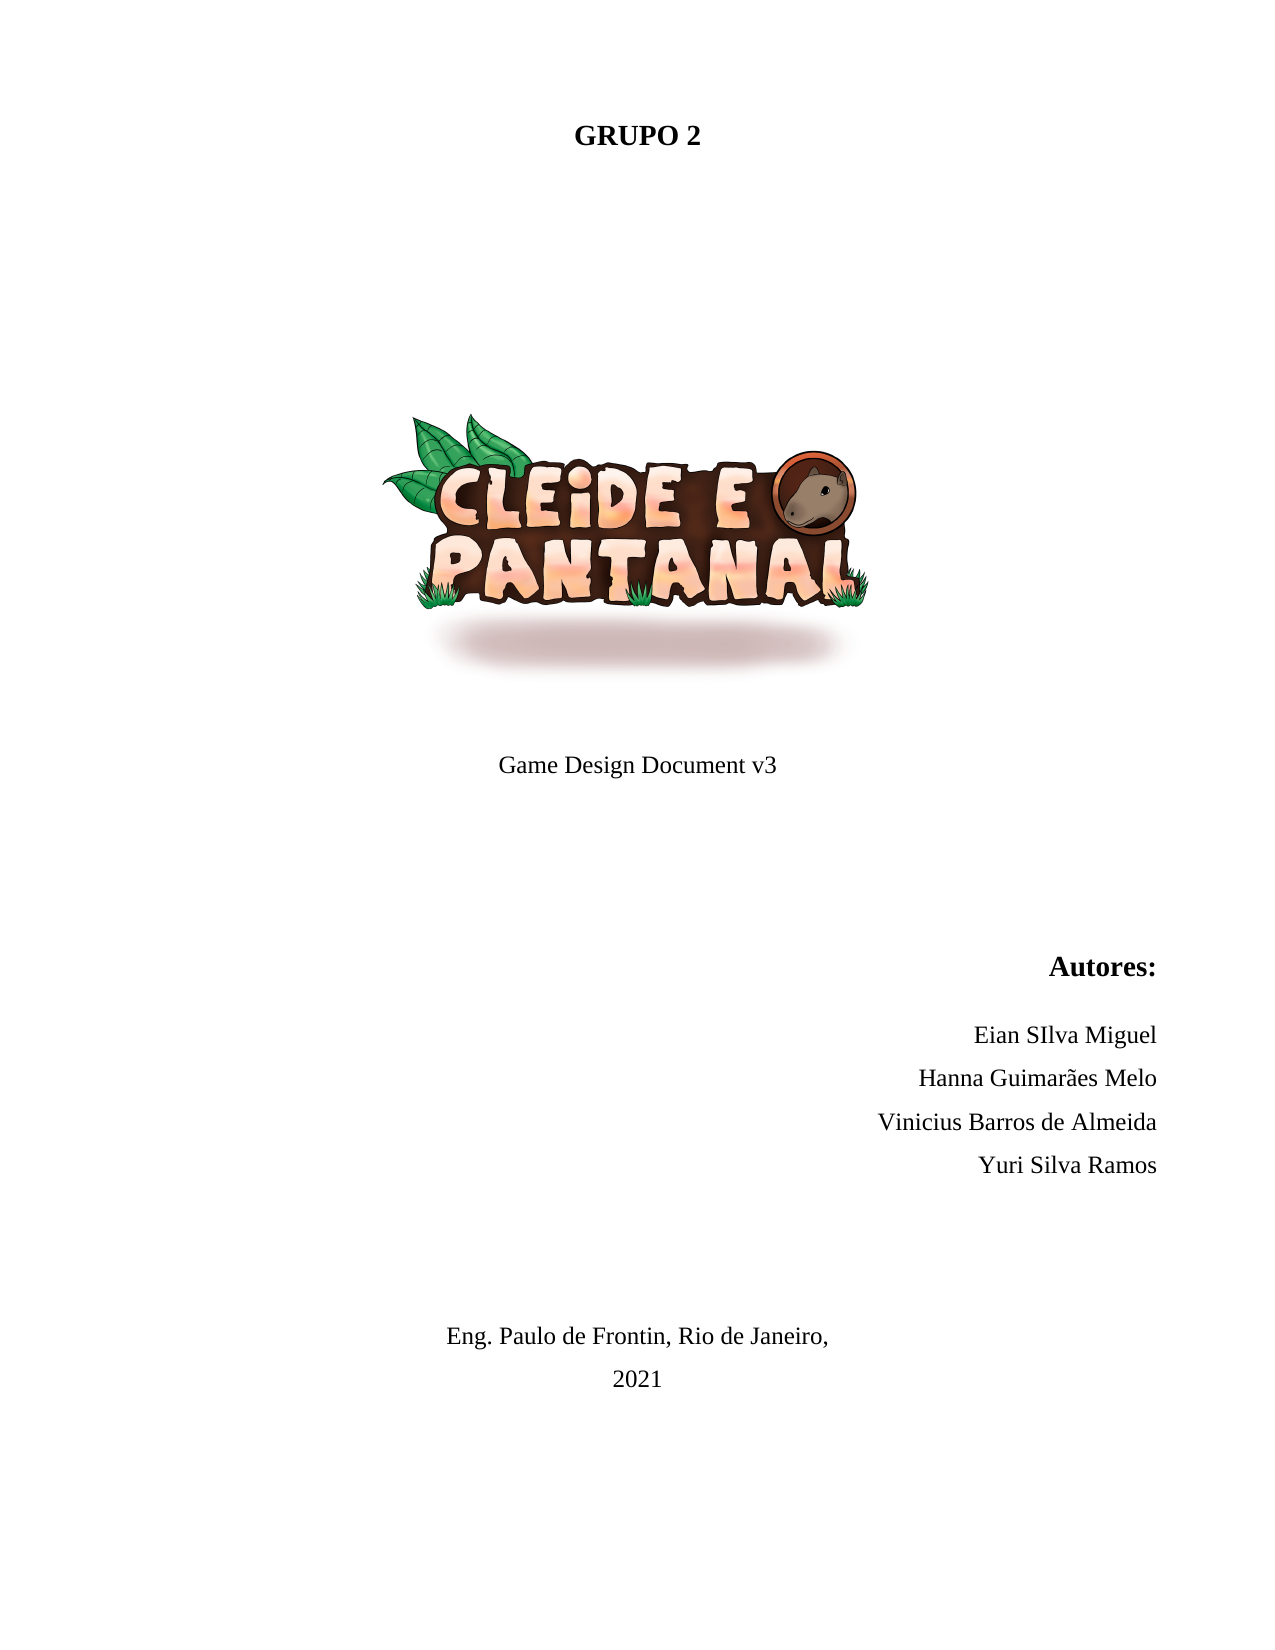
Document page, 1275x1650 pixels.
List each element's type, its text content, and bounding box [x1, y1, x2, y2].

text Vinicius Barros de Almeida [118, 1107, 1157, 1135]
text GRUPO 2 [118, 118, 1157, 152]
text Hanna Guimarães Melo [118, 1063, 1157, 1092]
text Autores: [118, 949, 1157, 983]
text Game Design Document v3 [118, 750, 1157, 779]
text Yuri Silva Ramos [118, 1150, 1157, 1178]
picture [357, 381, 918, 716]
text Eian SIlva Miguel [118, 1020, 1157, 1049]
text Eng. Paulo de Frontin, Rio de Janeiro, 2021 [118, 1321, 1157, 1393]
